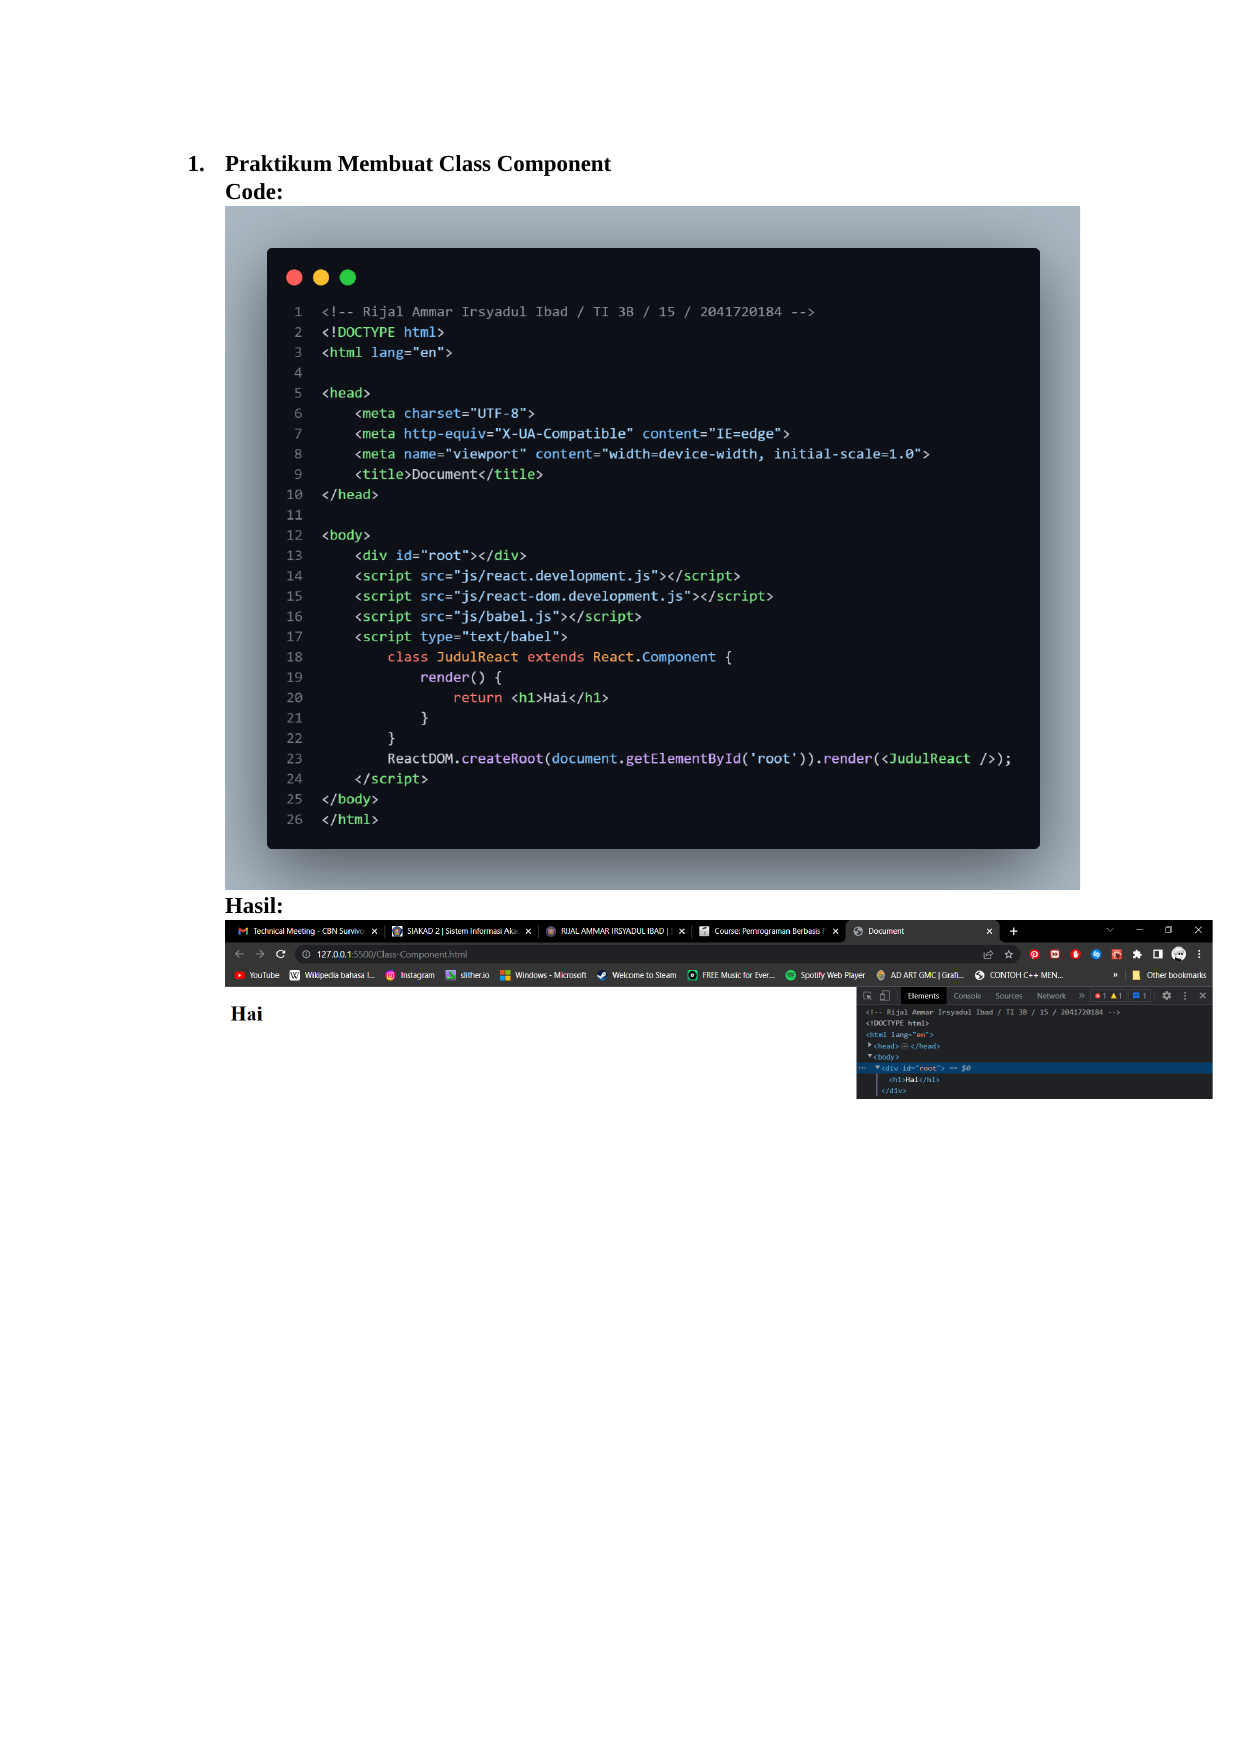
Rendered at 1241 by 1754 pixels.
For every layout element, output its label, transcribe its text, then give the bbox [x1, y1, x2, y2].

list Hasil: [225, 892, 1090, 918]
picture [225, 206, 1080, 890]
list Praktikum Membuat Class Component [187, 150, 1090, 176]
picture [225, 920, 1213, 1099]
list Code: [225, 178, 1090, 205]
